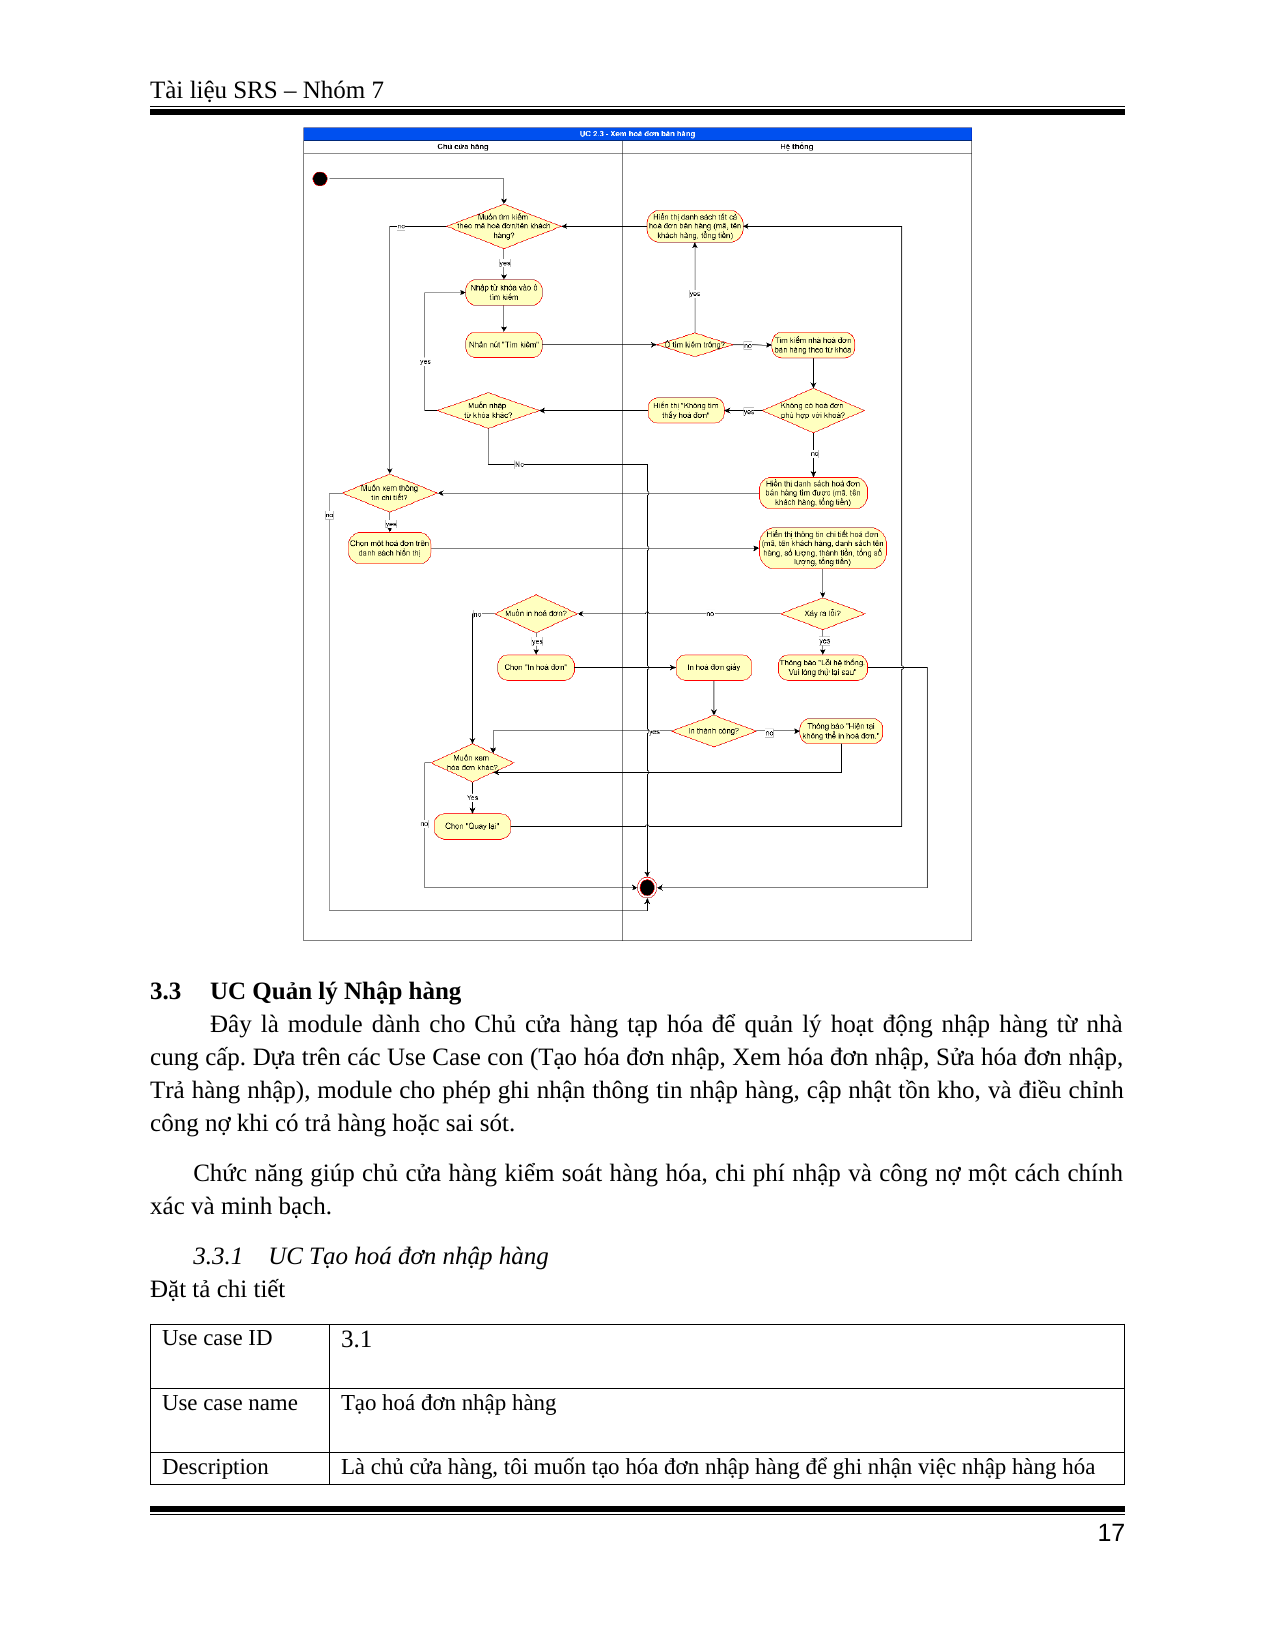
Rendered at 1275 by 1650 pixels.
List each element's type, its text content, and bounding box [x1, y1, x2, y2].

text Chức năng giúp chủ cửa hàng kiểm soát hàng hóa, chi phí nhập và công nợ một cách chính xác và minh bạch. [150, 1158, 1125, 1220]
table_cell Tạo hoá đơn nhập hàng [330, 1389, 1124, 1452]
text Đây là module dành cho Chủ cửa hàng tạp hóa để quản lý hoạt động nhập hàng từ nhà cung cấp. Dựa trên các Use Case con (Tạo hóa đơn nhập, Xem hóa đơn nhập, Sửa hóa đơn nhập, Trả hàng nhập), module cho phép ghi nhận thông tin nhập hàng, cập nhật tồn kho, và điều chỉnh công nợ khi có trả hàng hoặc sai sót. [150, 1009, 1125, 1137]
table_cell Description [151, 1453, 329, 1484]
text Đặt tả chi tiết [150, 1274, 1125, 1302]
picture [297, 121, 978, 947]
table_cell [330, 1453, 1124, 1484]
table_header 3.1 [330, 1325, 1124, 1388]
subtitle UC Quản lý Nhập hàng [150, 976, 1125, 1005]
subtitle UC Tạo hoá đơn nhập hàng [193, 1241, 1125, 1269]
table_cell Use case name [151, 1389, 329, 1452]
table_header Use case ID [151, 1325, 329, 1388]
